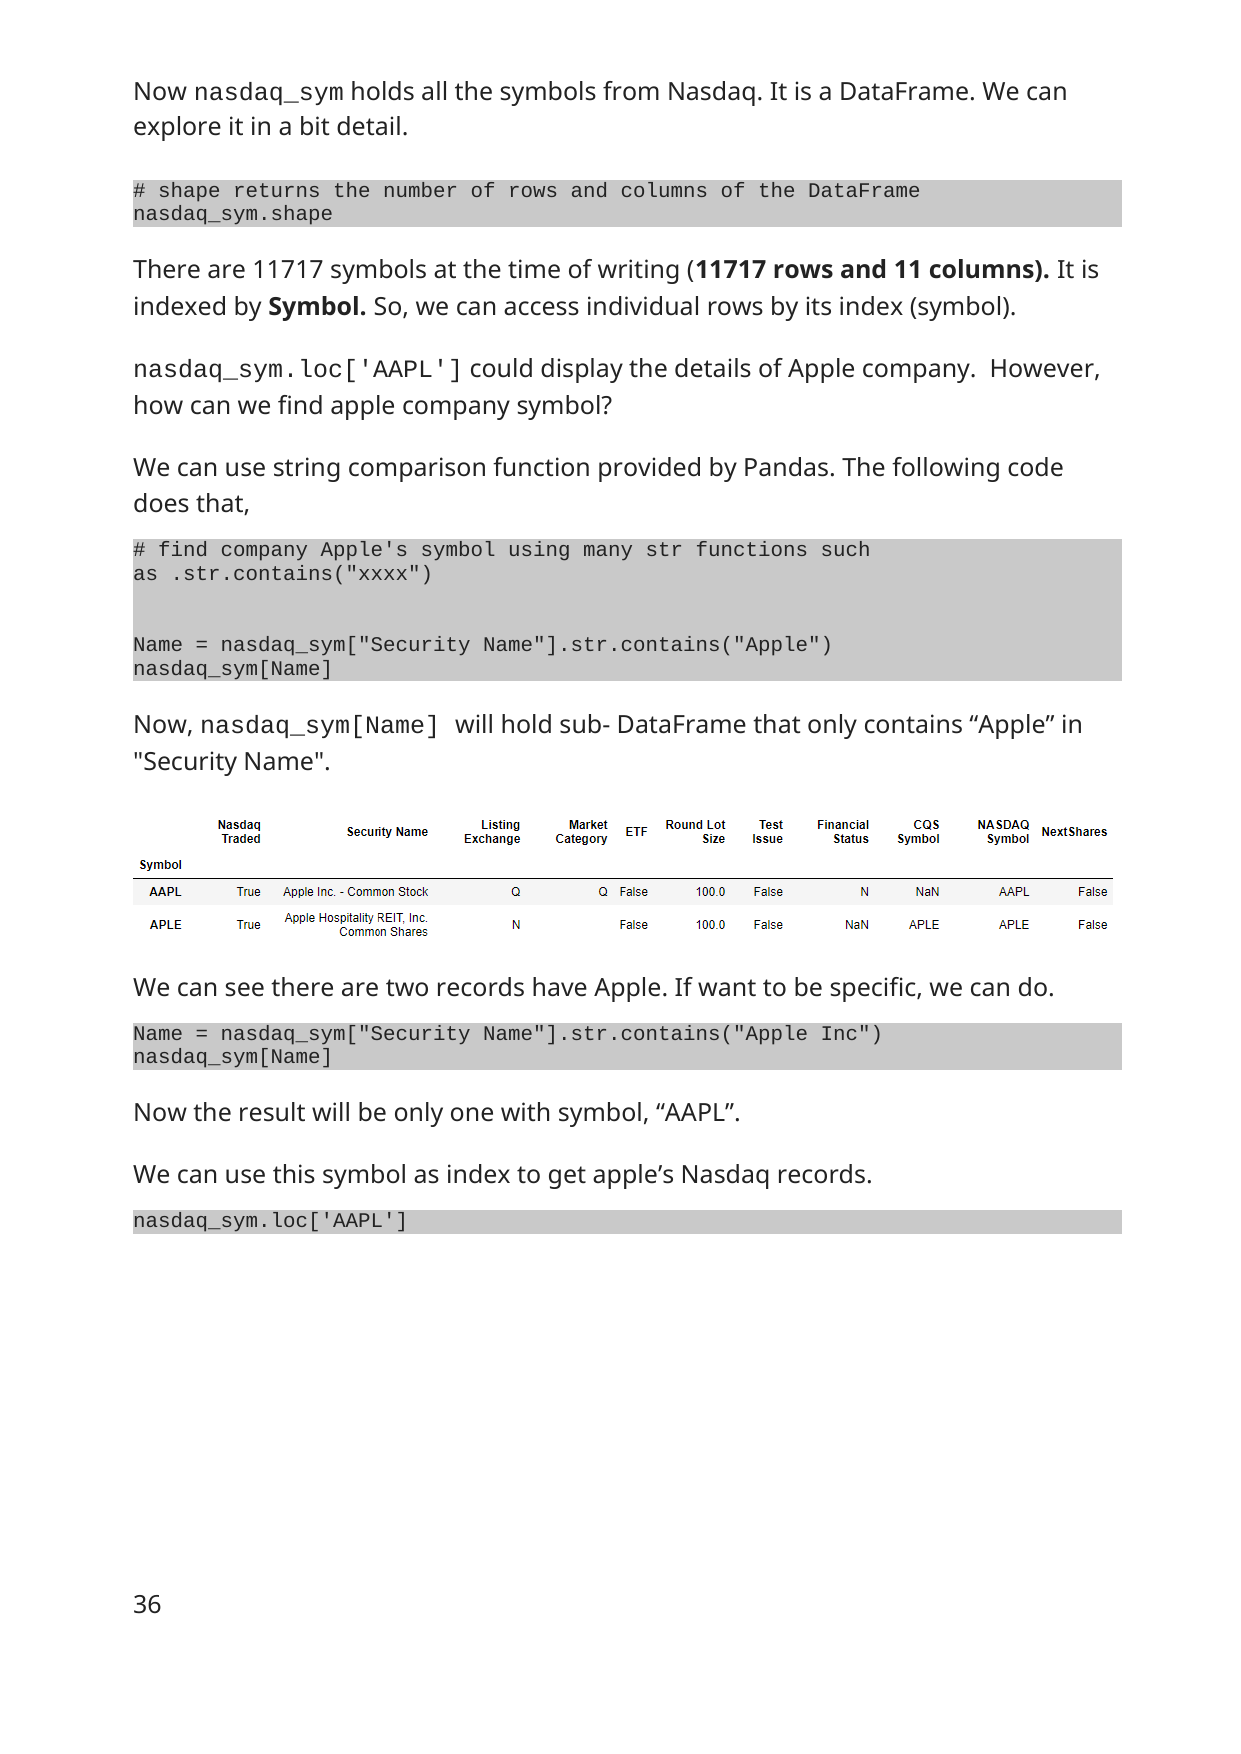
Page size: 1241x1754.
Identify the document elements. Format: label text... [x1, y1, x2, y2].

text nasdaq_sym[Name] [133, 658, 1122, 681]
text Name = nasdaq_sym["Security Name"].str.contains("Apple Inc") [133, 1023, 1122, 1046]
text # find company Apple's symbol using many str functions such as .str.contains("xxxx") [133, 539, 1122, 587]
text # shape returns the number of rows and columns of the DataFrame [133, 180, 1122, 203]
text We can see there are two records have Apple. If want to be specific, we can do. [133, 969, 1122, 1003]
text nasdaq_sym[Name] [133, 1046, 1122, 1070]
text Now, nasdaq_sym[Name] will hold sub- DataFrame that only contains “Apple” in "Security Name". [133, 706, 1122, 778]
text There are 11717 symbols at the time of writing (11717 rows and 11 columns). It is indexed by Symbol. So, we can access individual rows by its index (symbol). [133, 252, 1122, 323]
text nasdaq_sym.loc['AAPL'] could display the details of Apple company. However, how can we find apple company symbol? [133, 351, 1122, 422]
text Name = nasdaq_sym["Security Name"].str.contains("Apple") [133, 634, 1122, 658]
text nasdaq_sym.shape [133, 203, 1122, 227]
text Now nasdaq_sym holds all the symbols from Nasdaq. It is a DataFrame. We can explore it in a bit detail. [133, 74, 1122, 142]
text We can use this symbol as index to get apple’s Nasdaq records. [133, 1157, 1122, 1191]
text We can use string comparison function provided by Pandas. The following code does that, [133, 449, 1122, 520]
text Now the result will be only one with symbol, “AAPL”. [133, 1095, 1122, 1129]
text nasdaq_sym.loc['AAPL'] [133, 1210, 1122, 1234]
picture [132, 805, 1120, 942]
